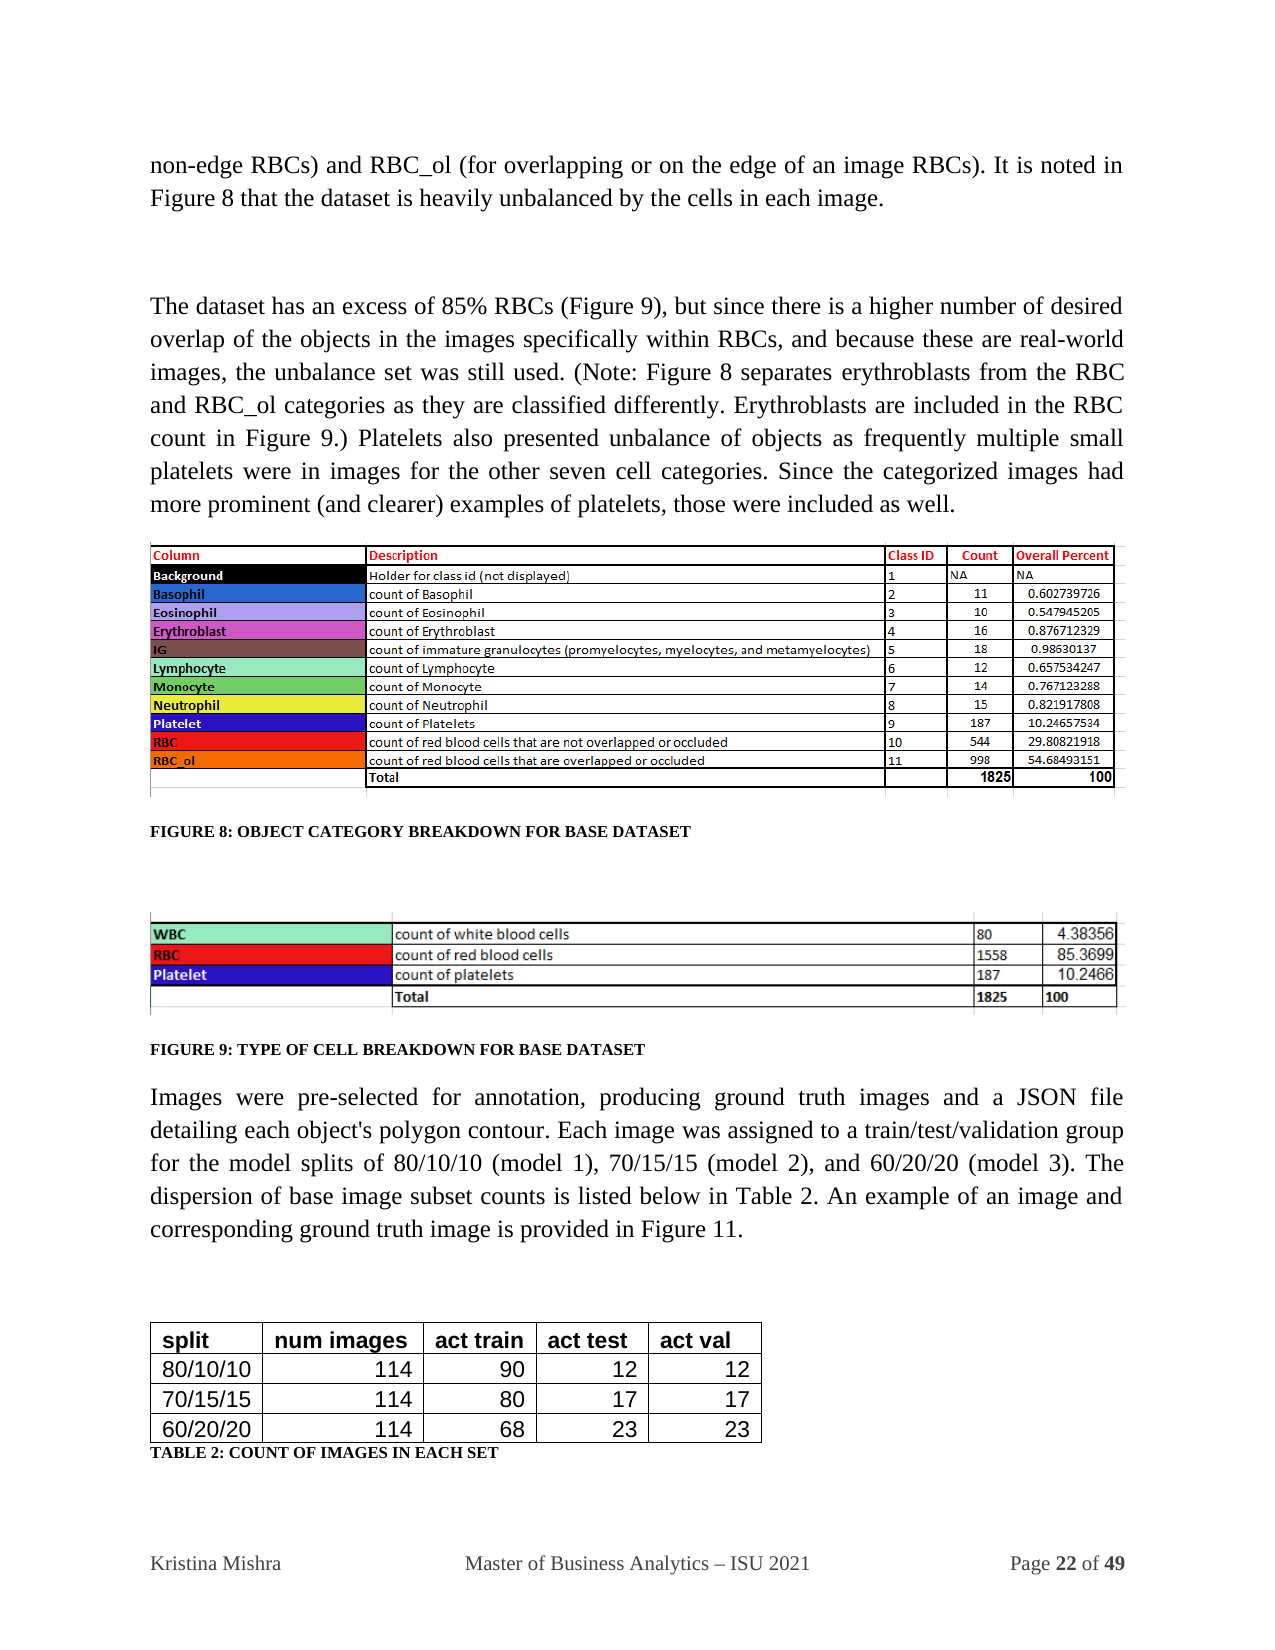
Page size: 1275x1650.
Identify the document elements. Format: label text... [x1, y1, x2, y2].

table_cell 12 [649, 1354, 761, 1383]
table_cell 23 [537, 1414, 648, 1442]
table_cell 80 [424, 1384, 536, 1412]
table_cell 60/20/20 [151, 1414, 262, 1442]
picture [150, 542, 1125, 797]
table_header num images [263, 1323, 423, 1353]
text Images were pre-selected for annotation, producing ground truth images and a JSON file detailing each object's polygon contour. Each image was assigned to a train/test/validation group for the model splits of 80/10/10 (model 1), 70/15/15 (model 2), and 60/20/20 (model 3). The dispersion of base image subset counts is listed below in Table 2. An example of an image and corresponding ground truth image is provided in Figure 11. [150, 1082, 1125, 1243]
table_cell 90 [424, 1354, 536, 1383]
table_cell 114 [263, 1354, 423, 1383]
table_cell 17 [649, 1384, 761, 1412]
table_cell 114 [263, 1414, 423, 1442]
table_cell 17 [537, 1384, 648, 1412]
table_cell 23 [649, 1414, 761, 1442]
text The dataset has an excess of 85% RBCs (Figure 9), but since there is a higher number of desired overlap of the objects in the images specifically within RBCs, and because these are real-world images, the unbalance set was still used. (Note: Figure 8 separates erythroblasts from the RBC and RBC_ol categories as they are classified differently. Erythroblasts are included in the RBC count in Figure 9.) Platelets also presented unbalance of objects as frequently multiple small platelets were in images for the other seven cell categories. Since the categorized images had more prominent (and clearer) examples of platelets, those were included as well. [150, 291, 1125, 518]
table_header act val [649, 1323, 761, 1353]
table_cell 114 [263, 1384, 423, 1412]
table_cell 12 [537, 1354, 648, 1383]
table_cell 70/15/15 [151, 1384, 262, 1412]
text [150, 150, 1125, 212]
table_cell 80/10/10 [151, 1354, 262, 1383]
table_header split [151, 1323, 262, 1353]
table_cell 68 [424, 1414, 536, 1442]
picture [150, 912, 1125, 1015]
table_header act test [537, 1323, 648, 1353]
table_header act train [424, 1323, 536, 1353]
